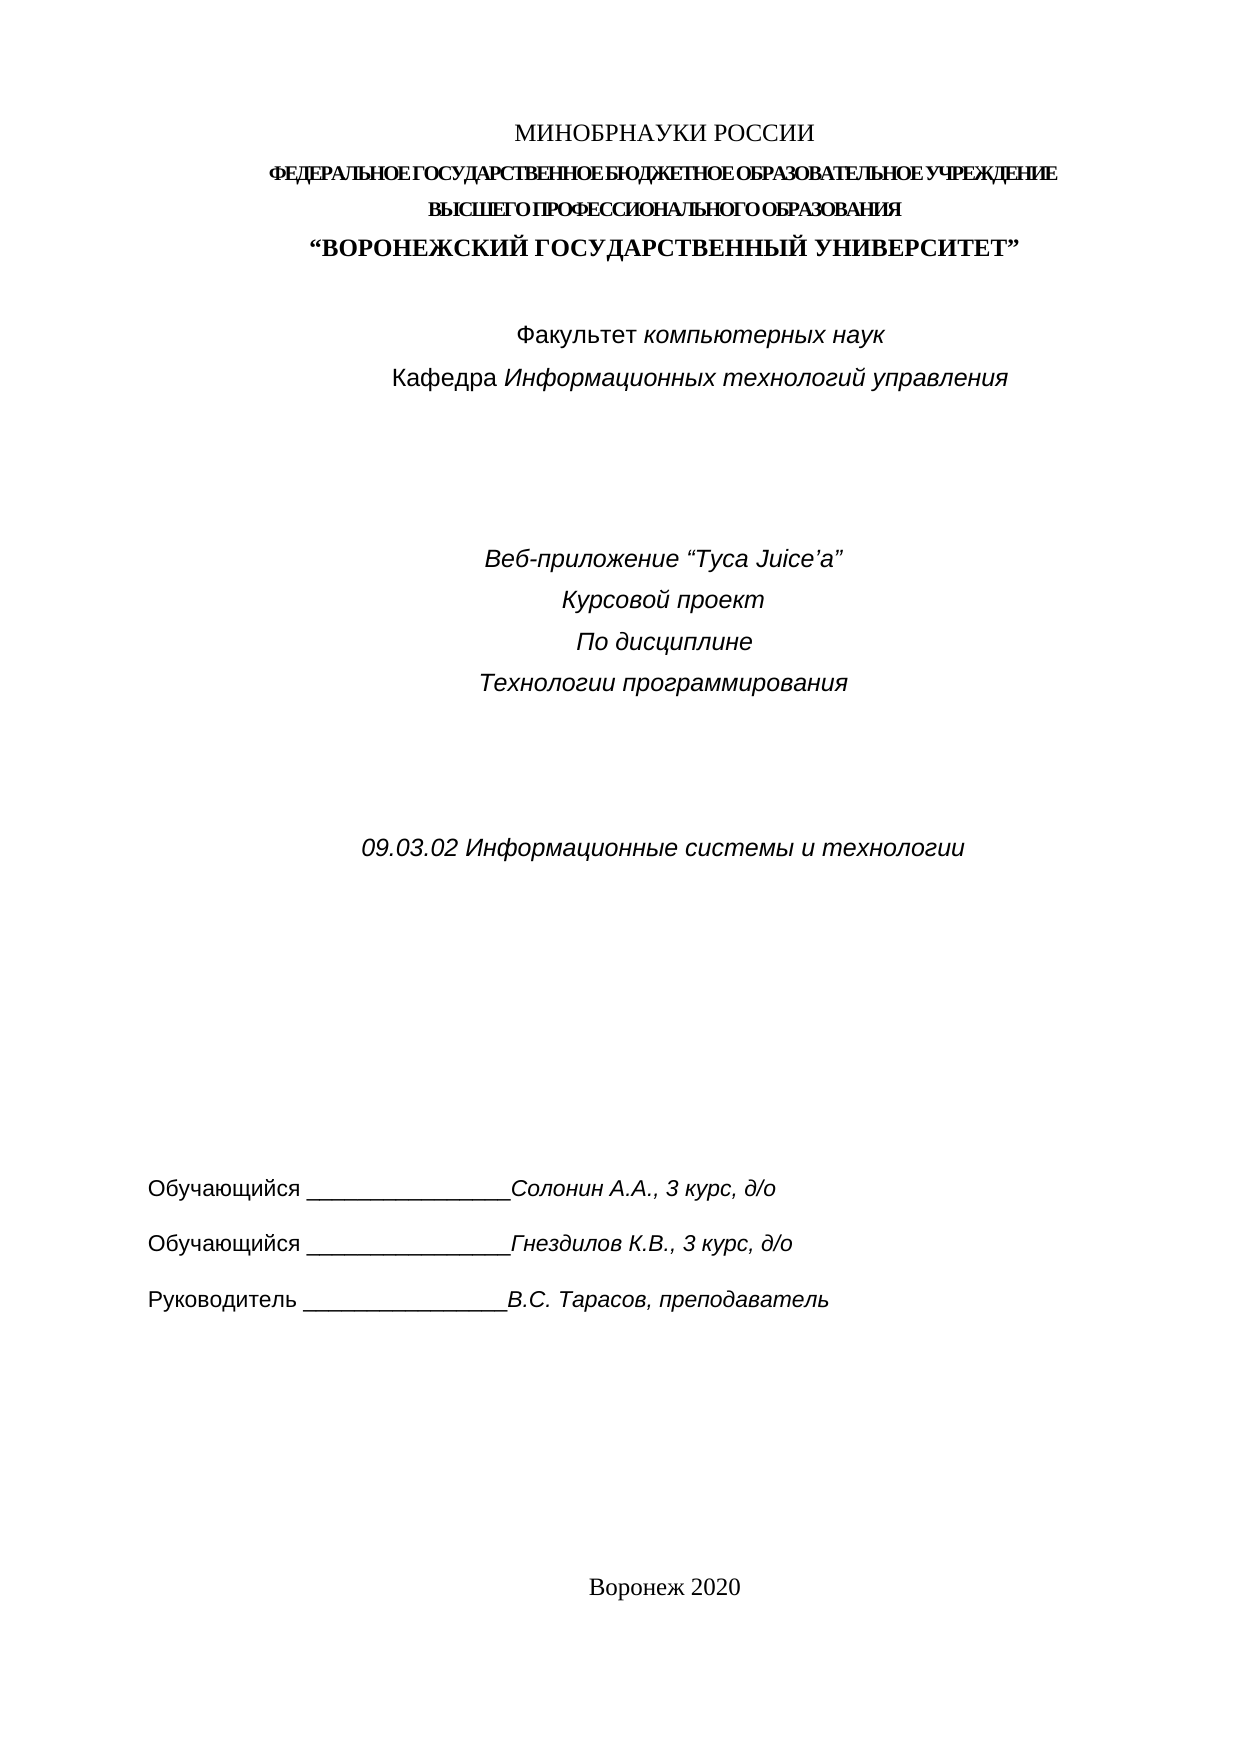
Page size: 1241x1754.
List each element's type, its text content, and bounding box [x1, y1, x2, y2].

text Обучающийся ________________Солонин А.А., 3 курс, д/о [148, 1175, 1181, 1202]
text 09.03.02 Информационные системы и технологии [148, 833, 1181, 861]
text Технологии программирования [148, 668, 1181, 696]
text По дисциплине [148, 626, 1181, 655]
text ФЕДЕРАЛЬНОЕ ГОСУДАРСТВЕННОЕ БЮДЖЕТНОЕ ОБРАЗОВАТЕЛЬНОЕ УЧРЕЖДЕНИЕ [148, 161, 1181, 185]
text Обучающийся ________________Гнездилов К.В., 3 курс, д/о [148, 1230, 1181, 1257]
text ВЫСШЕГО ПРОФЕССИОНАЛЬНОГО ОБРАЗОВАНИЯ [148, 197, 1181, 221]
text Курсовой проект [148, 585, 1181, 614]
text “ВОРОНЕЖСКИЙ ГОСУДАРСТВЕННЫЙ УНИВЕРСИТЕТ” [148, 233, 1181, 262]
text Руководитель ________________В.С. Тарасов, преподаватель [148, 1286, 1181, 1312]
text Веб-приложение “Туса Juice’а” [148, 544, 1181, 573]
text МИНОБРНАУКИ РОССИИ [148, 118, 1181, 147]
text Факультет компьютерных наук [148, 319, 1181, 348]
text Кафедра Информационных технологий управления [148, 363, 1181, 391]
text Воронеж 2020 [148, 1572, 1181, 1601]
